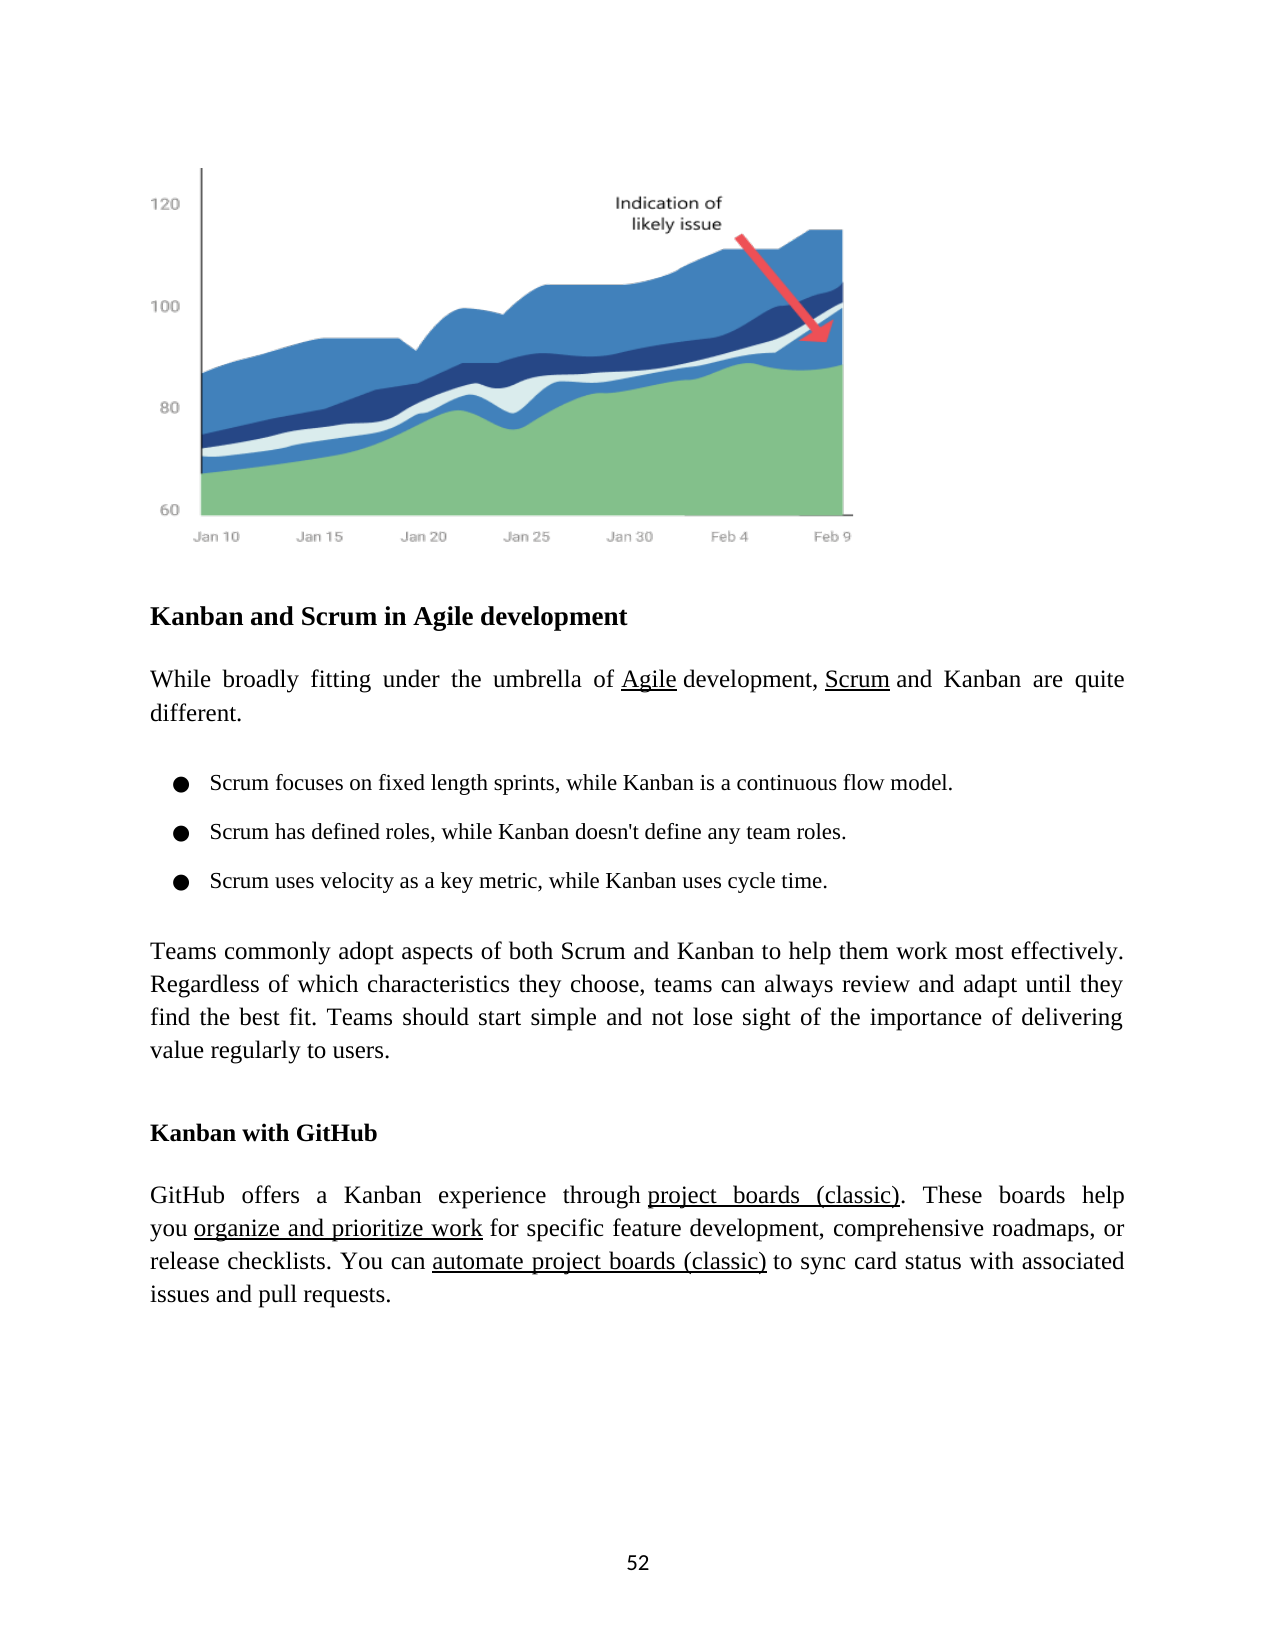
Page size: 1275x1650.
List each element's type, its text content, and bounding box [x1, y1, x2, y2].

text GitHub offers a Kanban experience through project boards (classic). These boards help you organize and prioritize work for specific feature development, comprehensive roadmaps, or release checklists. You can automate project boards (classic) to sync card status with associated issues and pull requests. [150, 1180, 1125, 1308]
list Scrum has defined roles, while Kanban doesn't define any team roles. [172, 809, 1125, 852]
text While broadly fitting under the umbrella of Agile development, Scrum and Kanban are quite different. [150, 664, 1125, 726]
subtitle Kanban with GitHub [150, 1118, 1125, 1147]
subtitle Kanban and Scrum in Agile development [150, 600, 1125, 631]
list Scrum focuses on fixed length sprints, while Kanban is a continuous flow model. [172, 760, 1125, 802]
picture [150, 168, 854, 546]
list Scrum uses velocity as a key metric, while Kanban uses cycle time. [172, 858, 1125, 901]
text Teams commonly adopt aspects of both Scrum and Kanban to help them work most effectively. Regardless of which characteristics they choose, teams can always review and adapt until they find the best fit. Teams should start simple and not lose sight of the importance of delivering value regularly to users. [150, 936, 1125, 1064]
